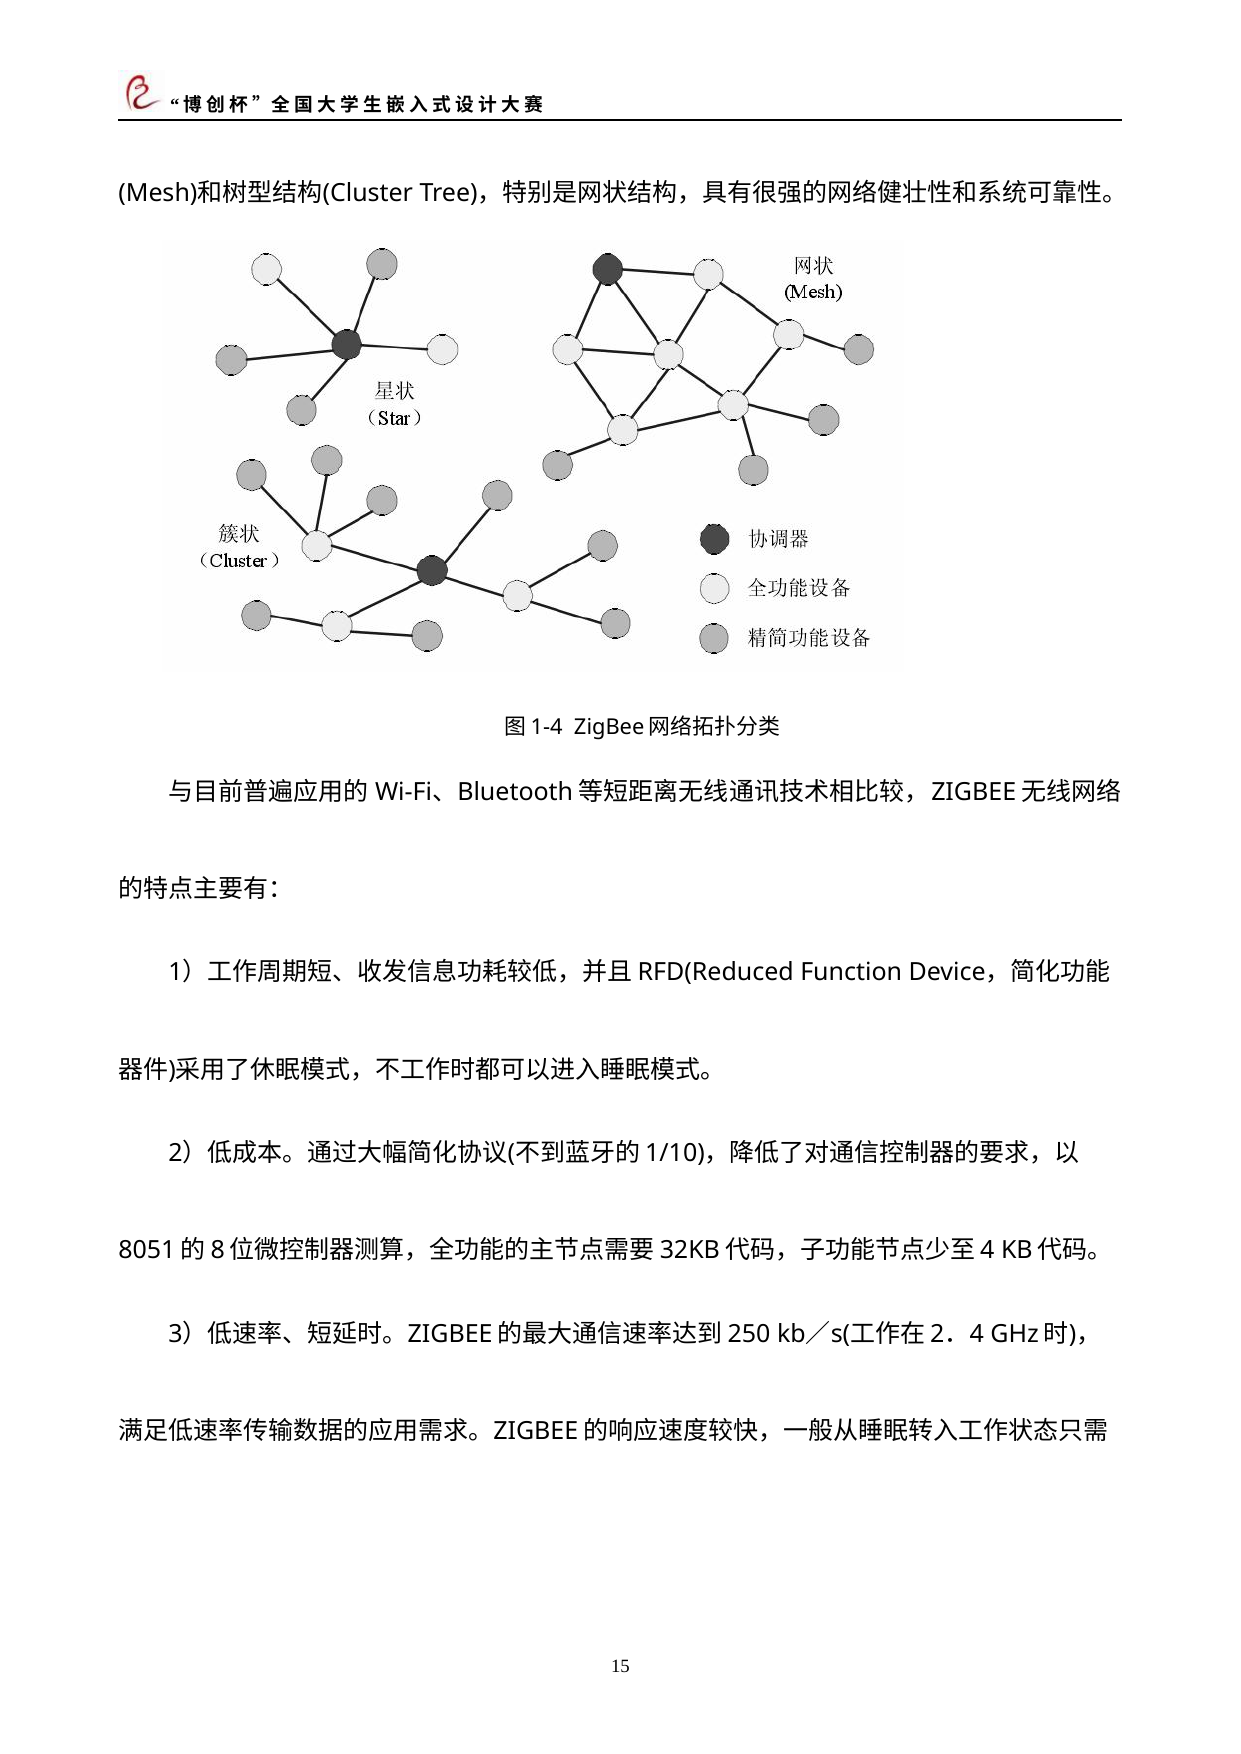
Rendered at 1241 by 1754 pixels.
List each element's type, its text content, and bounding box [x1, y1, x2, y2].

text 图1-4 ZigBee网络拓扑分类 [118, 708, 1122, 741]
text 2）低成本。通过大幅简化协议(不到蓝牙的1/10)，降低了对通信控制器的要求，以8051的8位微控制器测算，全功能的主节点需要32KB代码，子功能节点少至4 KB代码。 [118, 1118, 1122, 1281]
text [118, 158, 1122, 223]
text 与目前普遍应用的Wi-Fi、Bluetooth等短距离无线通讯技术相比较，ZIGBEE无线网络的特点主要有： [118, 757, 1122, 919]
text 1）工作周期短、收发信息功耗较低，并且RFD(Reduced Function Device，简化功能器件)采用了休眠模式，不工作时都可以进入睡眠模式。 [118, 937, 1122, 1100]
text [118, 1299, 1122, 1461]
picture [118, 70, 166, 112]
picture [161, 240, 904, 672]
